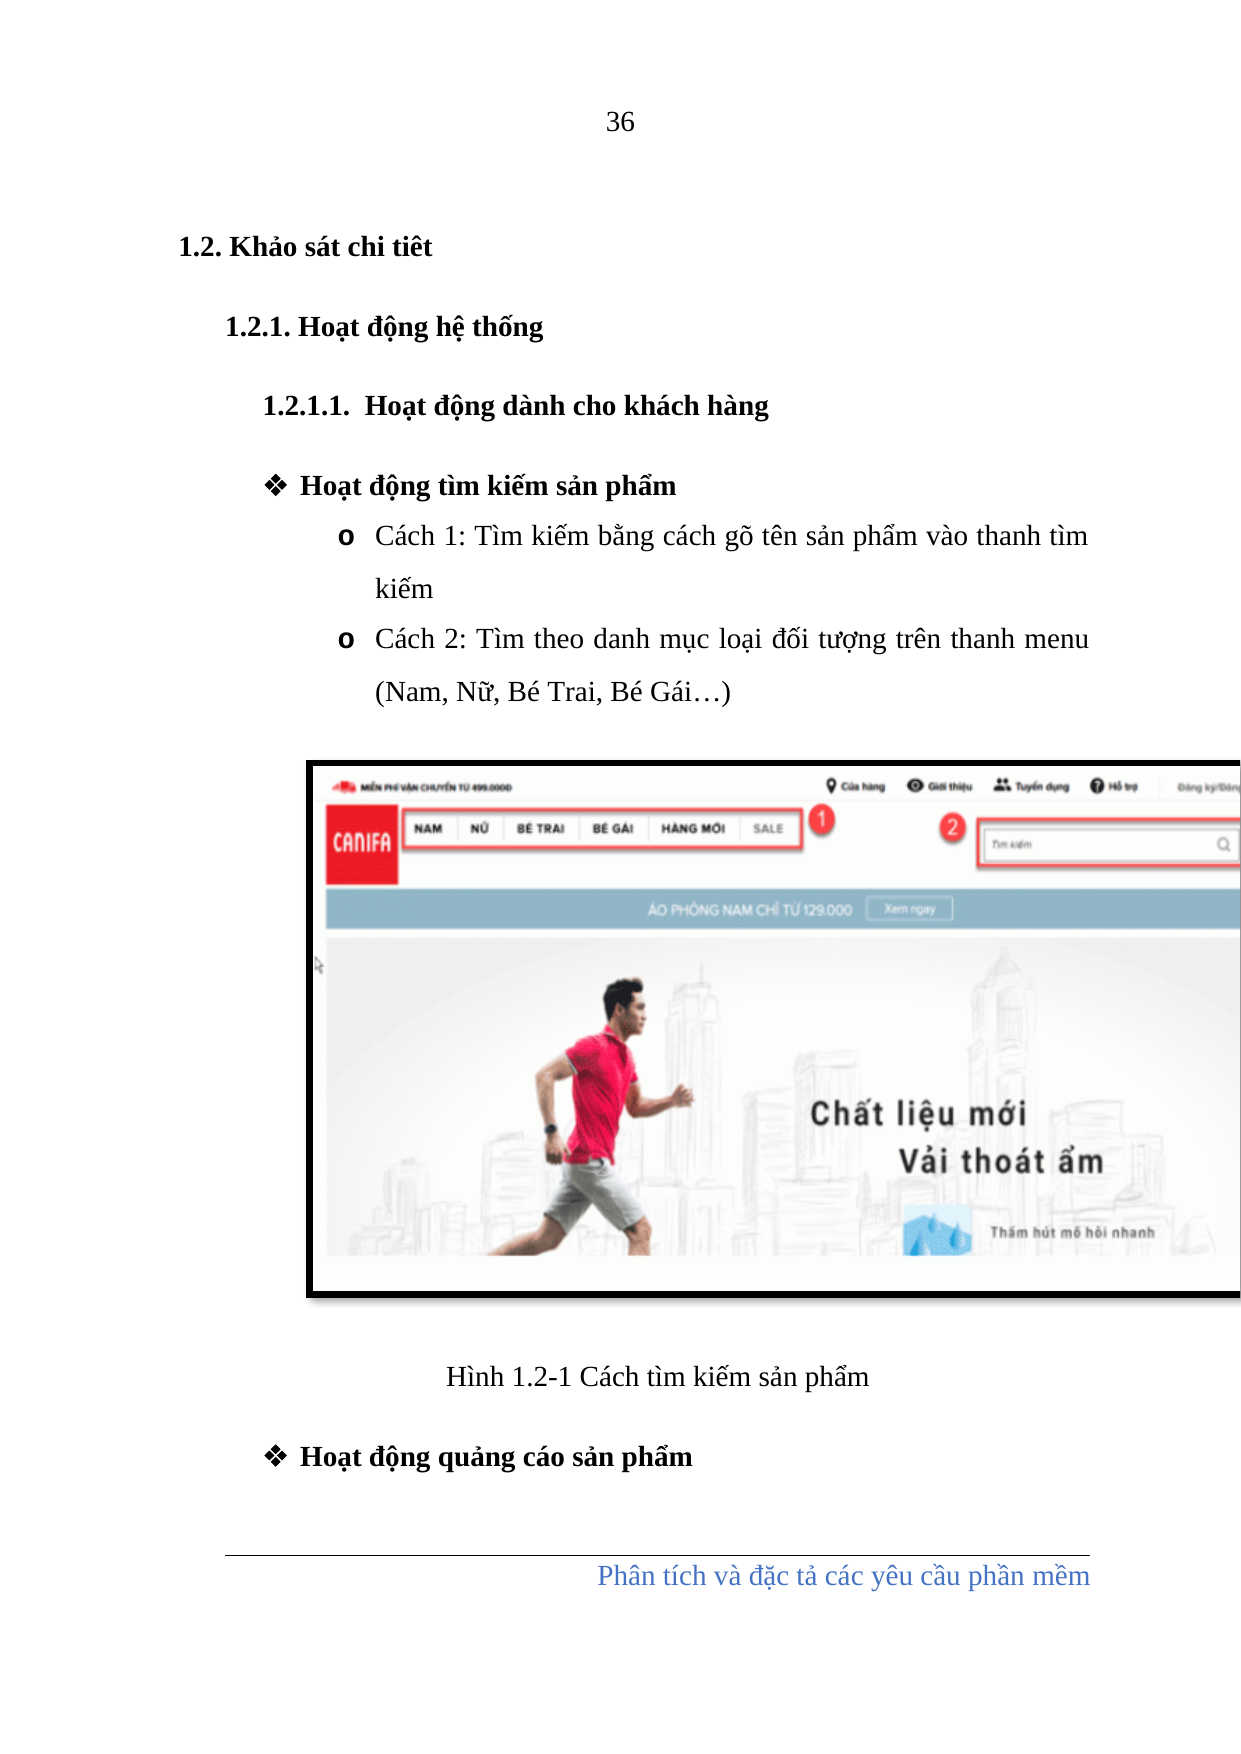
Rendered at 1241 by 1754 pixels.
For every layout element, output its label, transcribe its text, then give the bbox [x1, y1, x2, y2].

subtitle Khảo sát chi tiêt [178, 229, 1090, 263]
list Cách 2: Tìm theo danh mục loại đối tượng trên thanh menu (Nam, Nữ, Bé Trai, Bé Gái…) [337, 622, 1090, 708]
text Hình 1.2-1 Cách tìm kiếm sản phẩm [225, 1359, 1090, 1393]
subtitle Hoạt động hệ thống [225, 309, 1090, 343]
subtitle Hoạt động dành cho khách hàng [262, 388, 1090, 422]
picture [313, 766, 1241, 1291]
list Hoạt động tìm kiếm sản phẩm [262, 468, 1090, 502]
list Cách 1: Tìm kiếm bằng cách gõ tên sản phẩm vào thanh tìm kiếm [337, 518, 1090, 605]
list Hoạt động quảng cáo sản phẩm [262, 1439, 1090, 1472]
